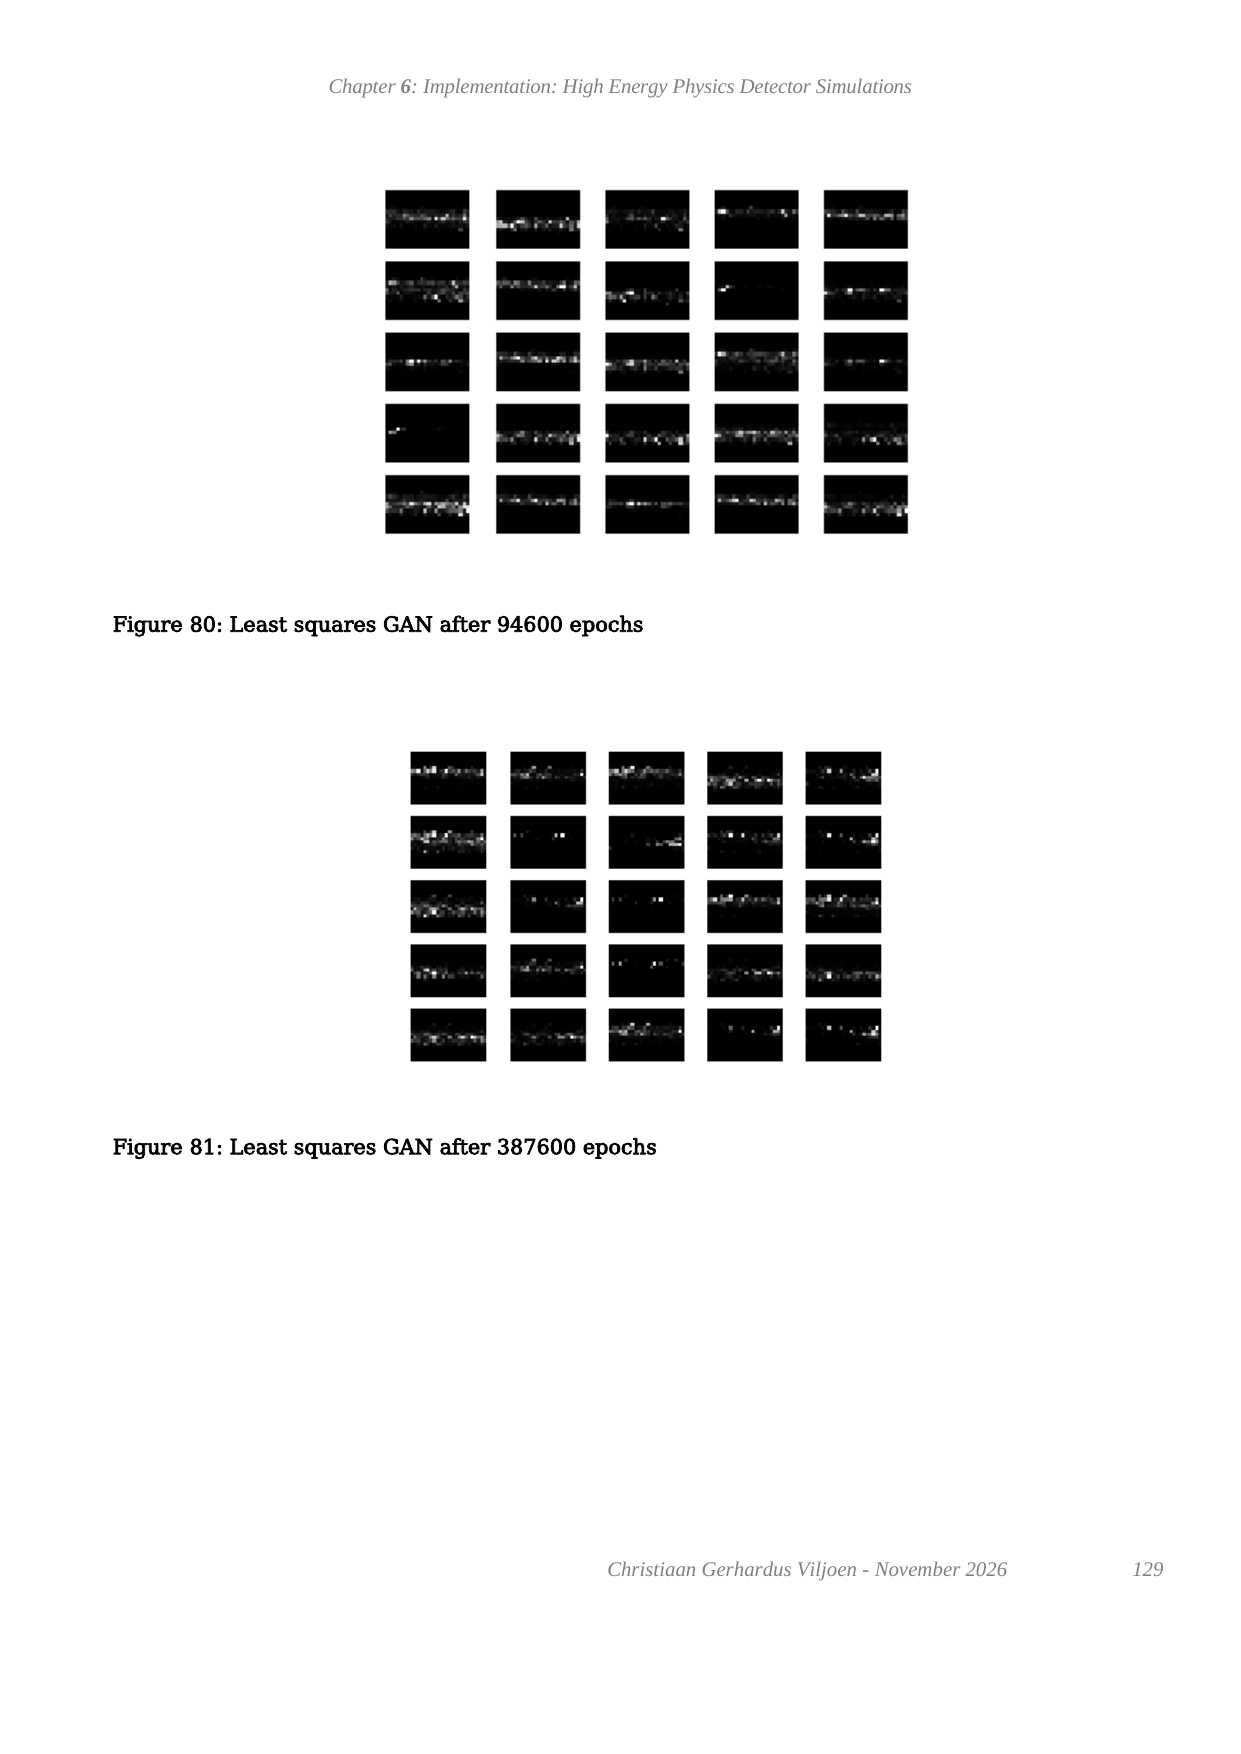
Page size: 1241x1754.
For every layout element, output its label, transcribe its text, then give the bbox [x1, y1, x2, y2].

picture [297, 135, 980, 591]
picture [331, 702, 947, 1113]
text Figure 81: Least squares GAN after 387600 epochs [112, 1133, 1165, 1158]
text Figure 80: Least squares GAN after 94600 epochs [112, 611, 1165, 636]
